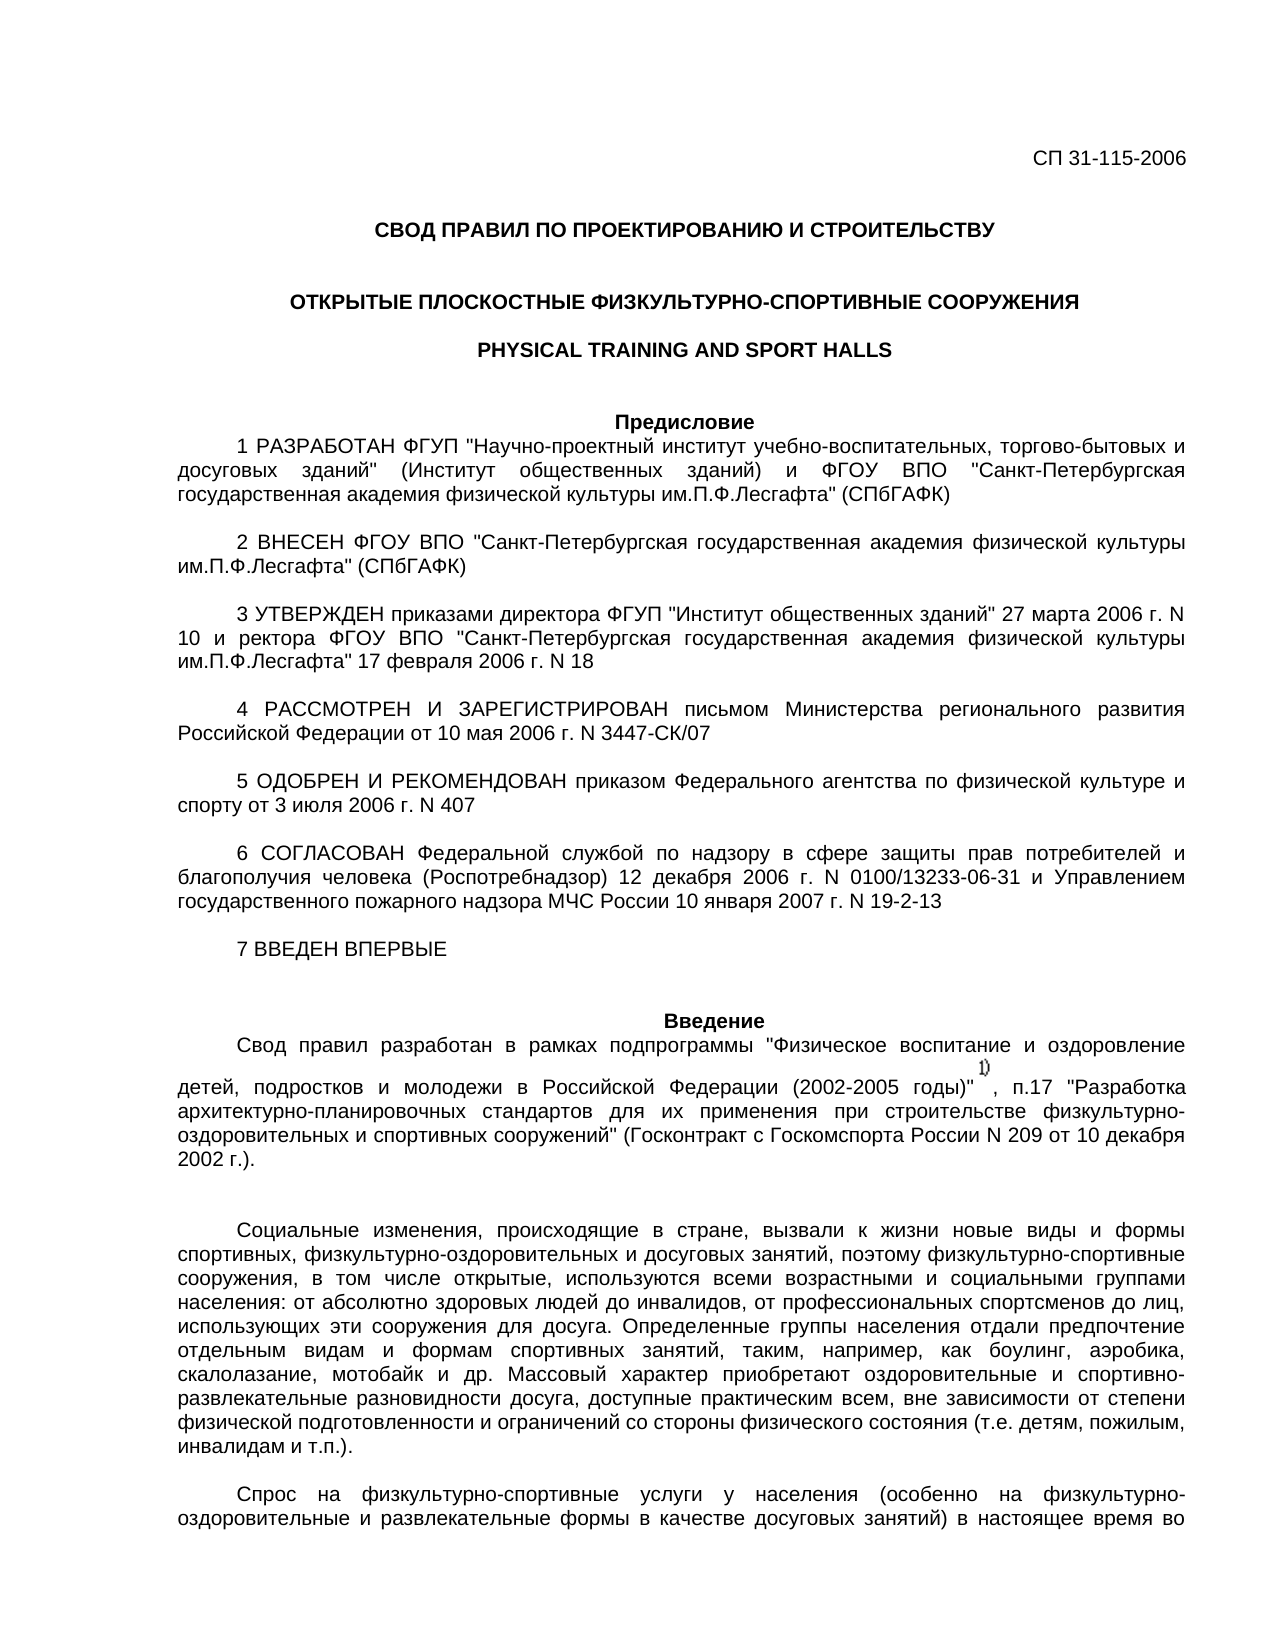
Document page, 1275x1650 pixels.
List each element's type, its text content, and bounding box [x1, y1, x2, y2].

text 3 УТВЕРЖДЕН приказами директора ФГУП "Институт общественных зданий" 27 марта 2006 г. N 10 и ректора ФГОУ ВПО "Санкт-Петербургская государственная академия физической культуры им.П.Ф.Лесгафта" 17 февраля 2006 г. N 18 [177, 601, 1186, 673]
text СВОД ПРАВИЛ ПО ПРОЕКТИРОВАНИЮ И СТРОИТЕЛЬСТВУ [177, 218, 1186, 242]
text Социальные изменения, происходящие в стране, вызвали к жизни новые виды и формы спортивных, физкультурно-оздоровительных и досуговых занятий, поэтому физкультурно-спортивные сооружения, в том числе открытые, используются всеми возрастными и социальными группами населения: от абсолютно здоровых людей до инвалидов, от профессиональных спортсменов до лиц, использующих эти сооружения для досуга. Определенные группы населения отдали предпочтение отдельным видам и формам спортивных занятий, таким, например, как боулинг, аэробика, скалолазание, мотобайк и др. Массовый характер приобретают оздоровительные и спортивно-развлекательные разновидности досуга, доступные практическим всем, вне зависимости от степени физической подготовленности и ограничений со стороны физического состояния (т.е. детям, пожилым, инвалидам и т.п.). [177, 1218, 1186, 1458]
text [177, 1482, 1186, 1530]
text Предисловие [177, 410, 1186, 434]
text ОТКРЫТЫЕ ПЛОСКОСТНЫЕ ФИЗКУЛЬТУРНО-СПОРТИВНЫЕ СООРУЖЕНИЯ [177, 290, 1186, 314]
text Свод правил разработан в рамках подпрограммы "Физическое воспитание и оздоровление детей, подростков и молодежи в Российской Федерации (2002-2005 годы)", п.17 "Разработка архитектурно-планировочных стандартов для их применения при строительстве физкультурно-оздоровительных и спортивных сооружений" (Госконтракт с Госкомспорта России N 209 от 10 декабря 2002 г.). [177, 1033, 1186, 1170]
text 4 РАССМОТРЕН И ЗАРЕГИСТРИРОВАН письмом Министерства регионального развития Российской Федерации от 10 мая 2006 г. N 3447-СК/07 [177, 697, 1186, 745]
text 6 СОГЛАСОВАН Федеральной службой по надзору в сфере защиты прав потребителей и благополучия человека (Роспотребнадзор) 12 декабря 2006 г. N 0100/13233-06-31 и Управлением государственного пожарного надзора МЧС России 10 января 2007 г. N 19-2-13 [177, 841, 1186, 913]
picture [975, 1056, 993, 1094]
text 7 ВВЕДЕН ВПЕРВЫЕ [177, 937, 1186, 961]
text Введение [177, 1009, 1186, 1033]
text PHYSICAL TRAINING AND SPORT HALLS [177, 338, 1186, 362]
text 1 РАЗРАБОТАН ФГУП "Научно-проектный институт учебно-воспитательных, торгово-бытовых и досуговых зданий" (Институт общественных зданий) и ФГОУ ВПО "Санкт-Петербургская государственная академия физической культуры им.П.Ф.Лесгафта" (СПбГАФК) [177, 434, 1186, 506]
text 2 ВНЕСЕН ФГОУ ВПО "Санкт-Петербургская государственная академия физической культуры им.П.Ф.Лесгафта" (СПбГАФК) [177, 529, 1186, 577]
text 5 ОДОБРЕН И РЕКОМЕНДОВАН приказом Федерального агентства по физической культуре и спорту от 3 июля 2006 г. N 407 [177, 769, 1186, 817]
text СП 31-115-2006 [177, 146, 1186, 170]
